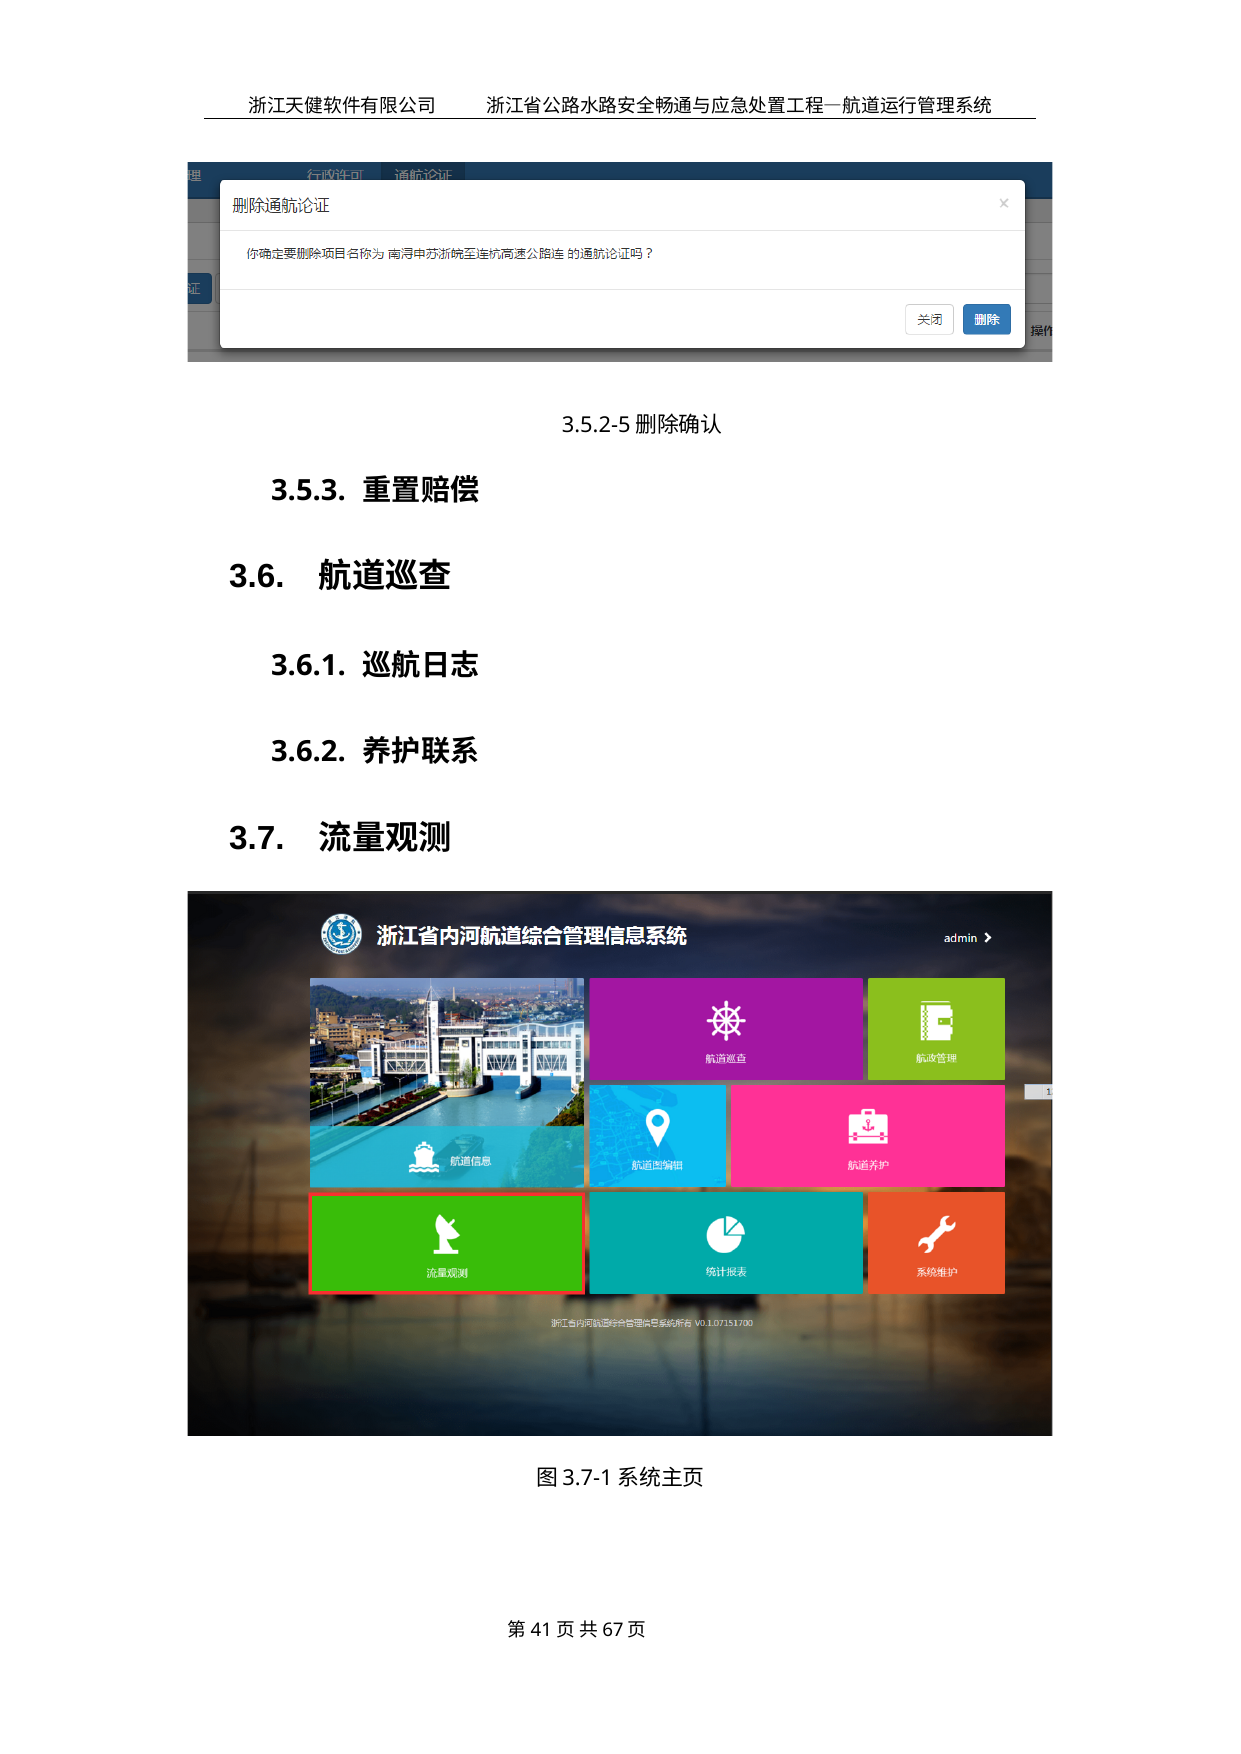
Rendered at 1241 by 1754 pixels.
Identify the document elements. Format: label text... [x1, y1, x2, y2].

picture [187, 891, 1053, 1436]
text 图3.7-1系统主页 [187, 1436, 1053, 1493]
subtitle 巡航日志 [271, 630, 1053, 695]
subtitle 重置赔偿 [271, 455, 1053, 520]
subtitle 流量观测 [229, 802, 1053, 867]
text 3.5.2-5删除确认 [187, 406, 1053, 439]
picture [187, 162, 1053, 362]
subtitle 养护联系 [271, 716, 1053, 781]
subtitle 航道巡查 [229, 541, 1053, 606]
